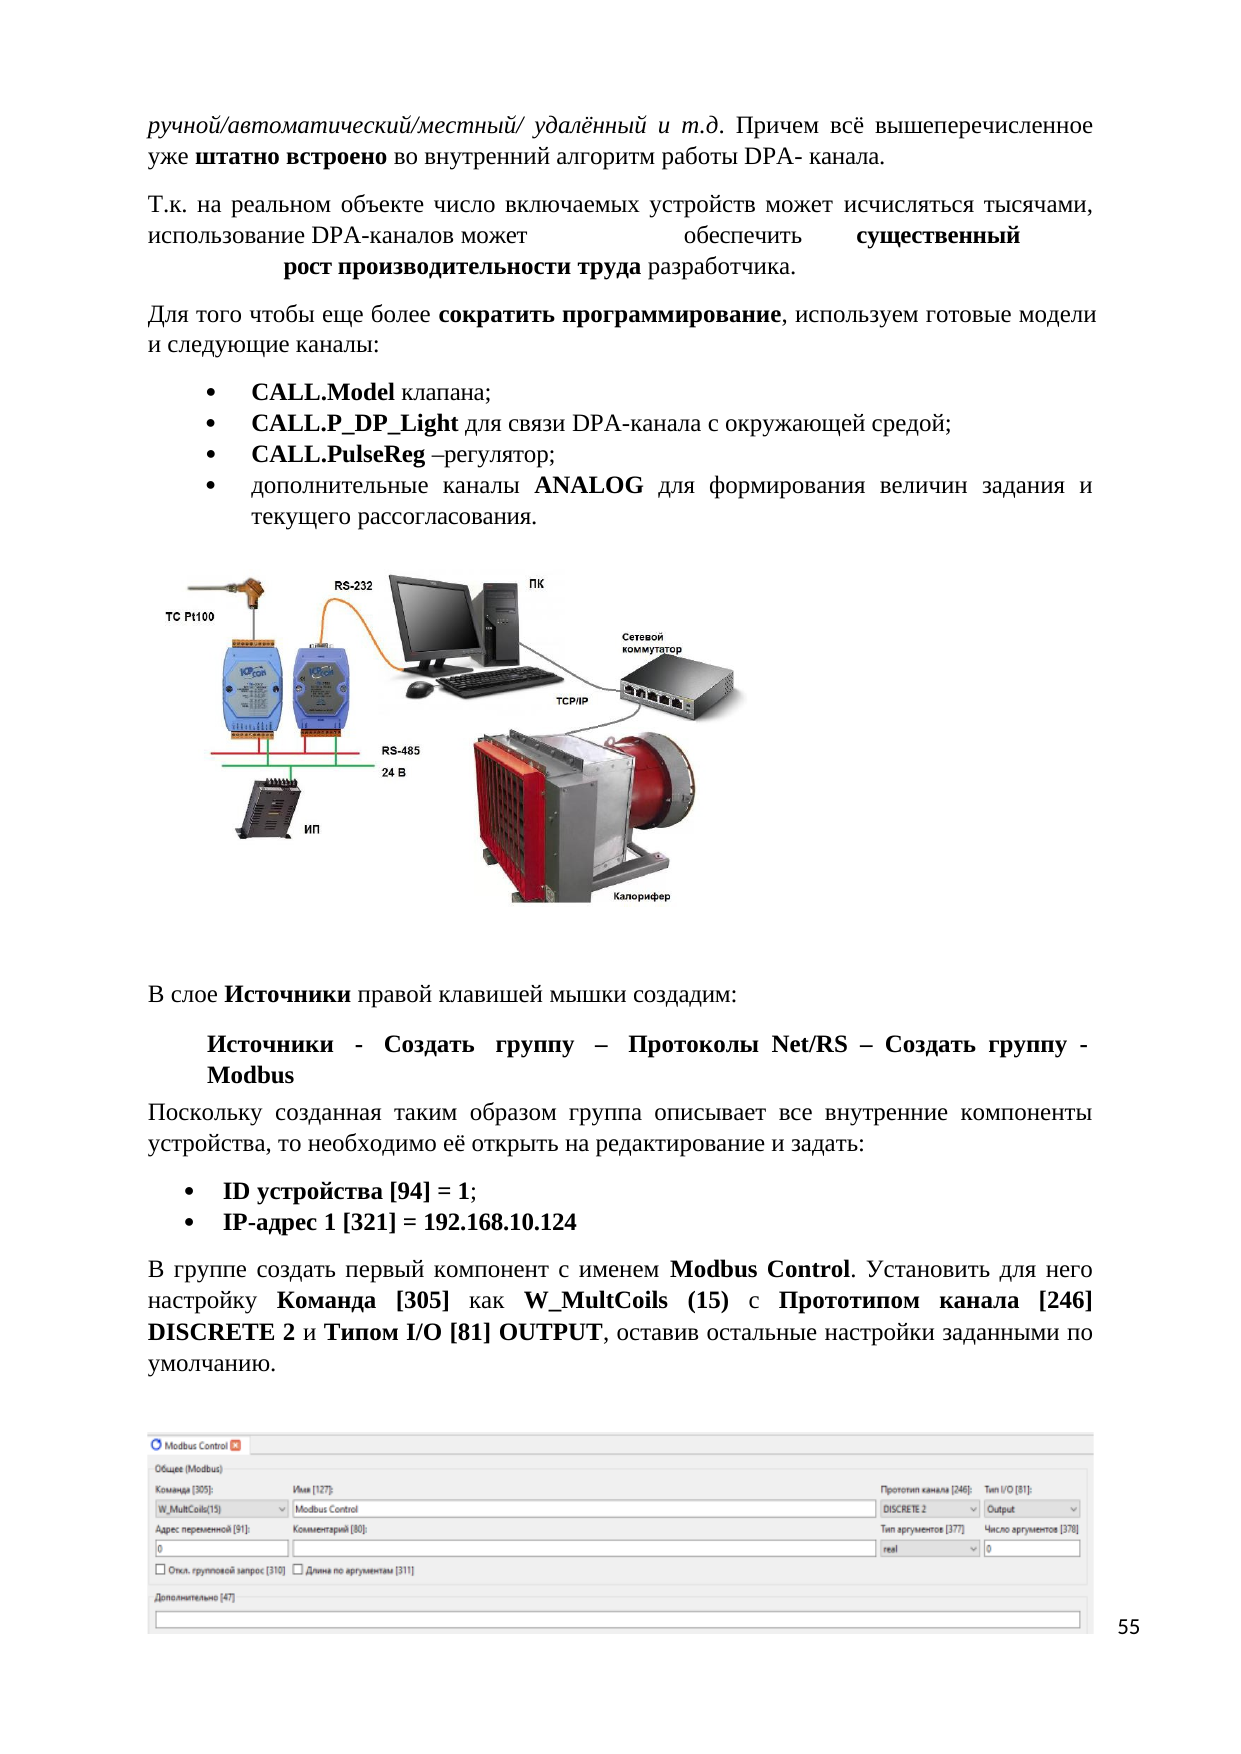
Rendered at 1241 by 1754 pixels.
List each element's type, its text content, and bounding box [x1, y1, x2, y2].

subtitle Источники - Создать группу – Протоколы Net/RS – Создать группу - Modbus [207, 1029, 1088, 1089]
text В группе создать первый компонент с именем Modbus Control. Установить для него настройку Команда [305] как W_MultCoils (15) с Прототипом канала [246] DISCRETE 2 и Типом I/O [81] OUTPUT, оставив остальные настройки заданными по умолчанию. [148, 1254, 1093, 1376]
text Поскольку созданная таким образом группа описывает все внутренние компоненты устройства, то необходимо её открыть на редактирование и задать: [148, 1097, 1093, 1157]
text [148, 110, 1093, 170]
picture [147, 1432, 1094, 1634]
picture [164, 569, 748, 907]
list IP-адрес 1 [321] = 192.168.10.124 [185, 1207, 1140, 1235]
list CALL.P_DP_Light для связи DPA-канала с окружающей средой; [207, 408, 1093, 437]
list CALL.Model клапана; [207, 377, 1140, 406]
text В слое Источники правой клавишей мышки создадим: [148, 979, 1140, 1008]
text Для того чтобы еще более сократить программирование, используем готовые модели и следующие каналы: [148, 299, 1097, 358]
list CALL.PulseReg –регулятор; [207, 439, 1140, 468]
list дополнительные каналы ANALOG для формирования величин задания и текущего рассогласования. [207, 471, 1093, 530]
text Т.к. на реальном объекте число включаемых устройств может исчисляться тысячами, использование DPA-каналов может обеспечить существенный рост производительности труда разработчика. [148, 189, 1093, 280]
subtitle ID устройства [94] = 1; [185, 1176, 1140, 1205]
